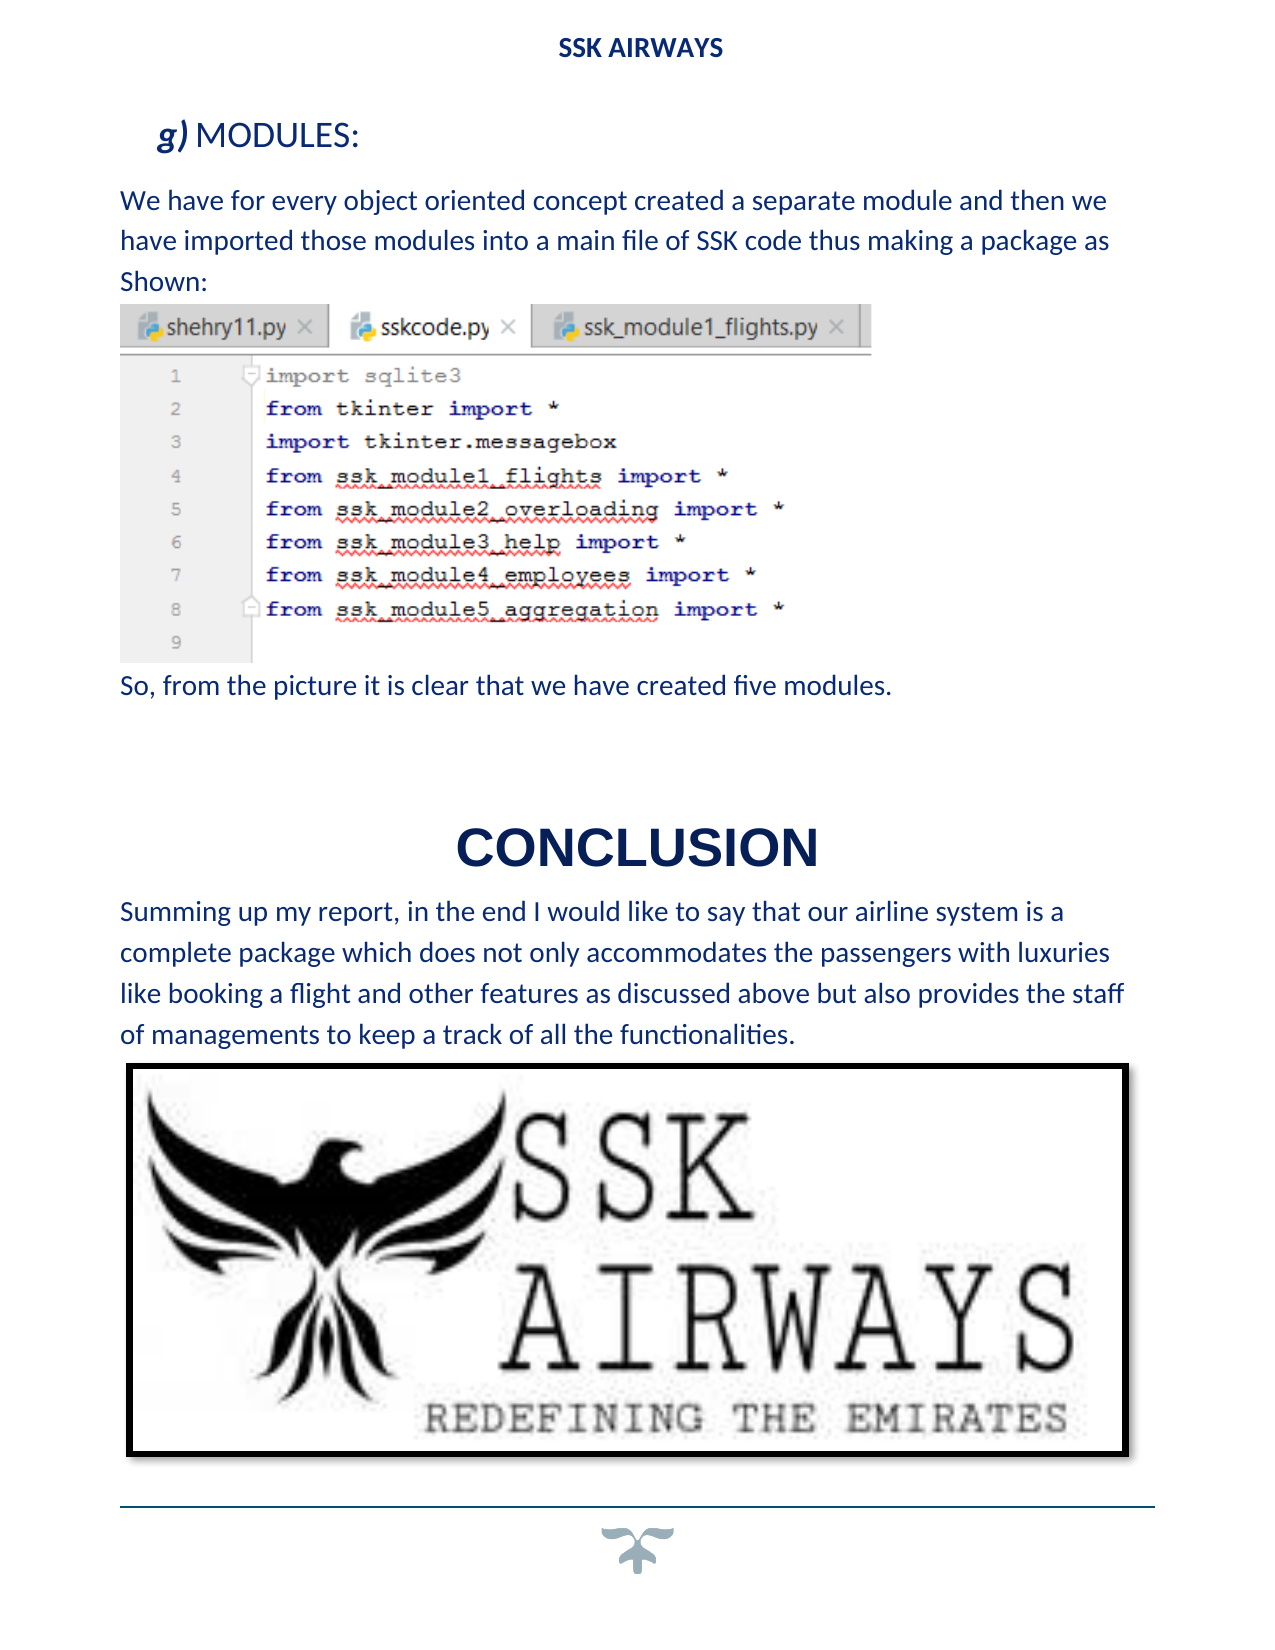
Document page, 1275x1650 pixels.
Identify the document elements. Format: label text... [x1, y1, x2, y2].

text Summing up my report, in the end I would like to say that our airline system is a complete package which does not only accommodates the passengers with luxuries like booking a flight and other features as discussed above but also provides the staff of managements to keep a track of all the functionalities. [120, 893, 1155, 1052]
subtitle CONCLUSION [120, 815, 1155, 878]
text We have for every object oriented concept created a separate module and then we have imported those modules into a main file of SSK code thus making a package as Shown: [120, 182, 1155, 299]
picture [120, 304, 872, 663]
picture [133, 1069, 1122, 1451]
text So, from the picture it is clear that we have created five modules. [120, 667, 1155, 703]
subtitle MODULES: [157, 111, 1155, 157]
